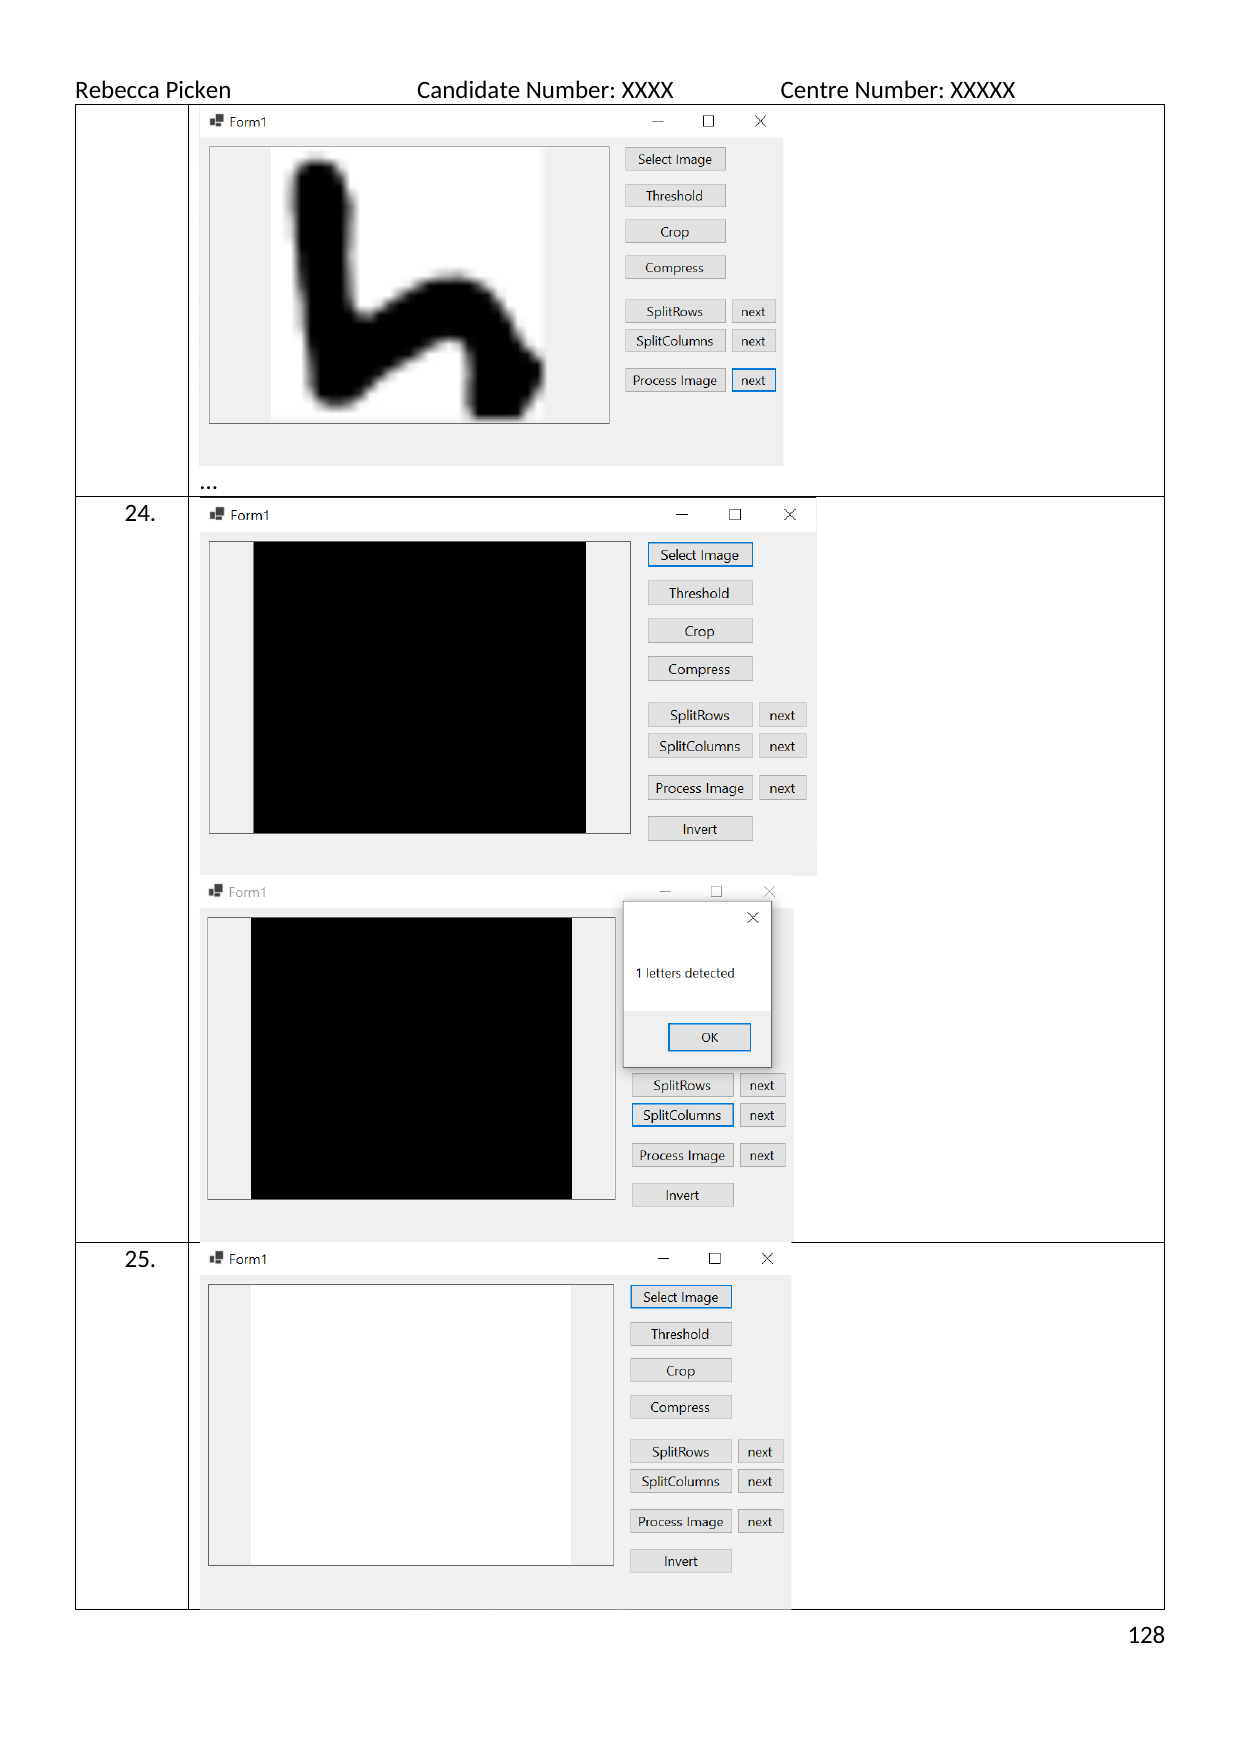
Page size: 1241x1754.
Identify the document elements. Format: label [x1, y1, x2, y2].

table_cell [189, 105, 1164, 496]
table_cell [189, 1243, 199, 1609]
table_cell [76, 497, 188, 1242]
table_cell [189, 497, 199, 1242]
picture [199, 105, 784, 466]
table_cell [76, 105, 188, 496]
picture [199, 497, 817, 1610]
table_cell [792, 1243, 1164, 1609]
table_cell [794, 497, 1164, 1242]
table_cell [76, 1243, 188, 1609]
